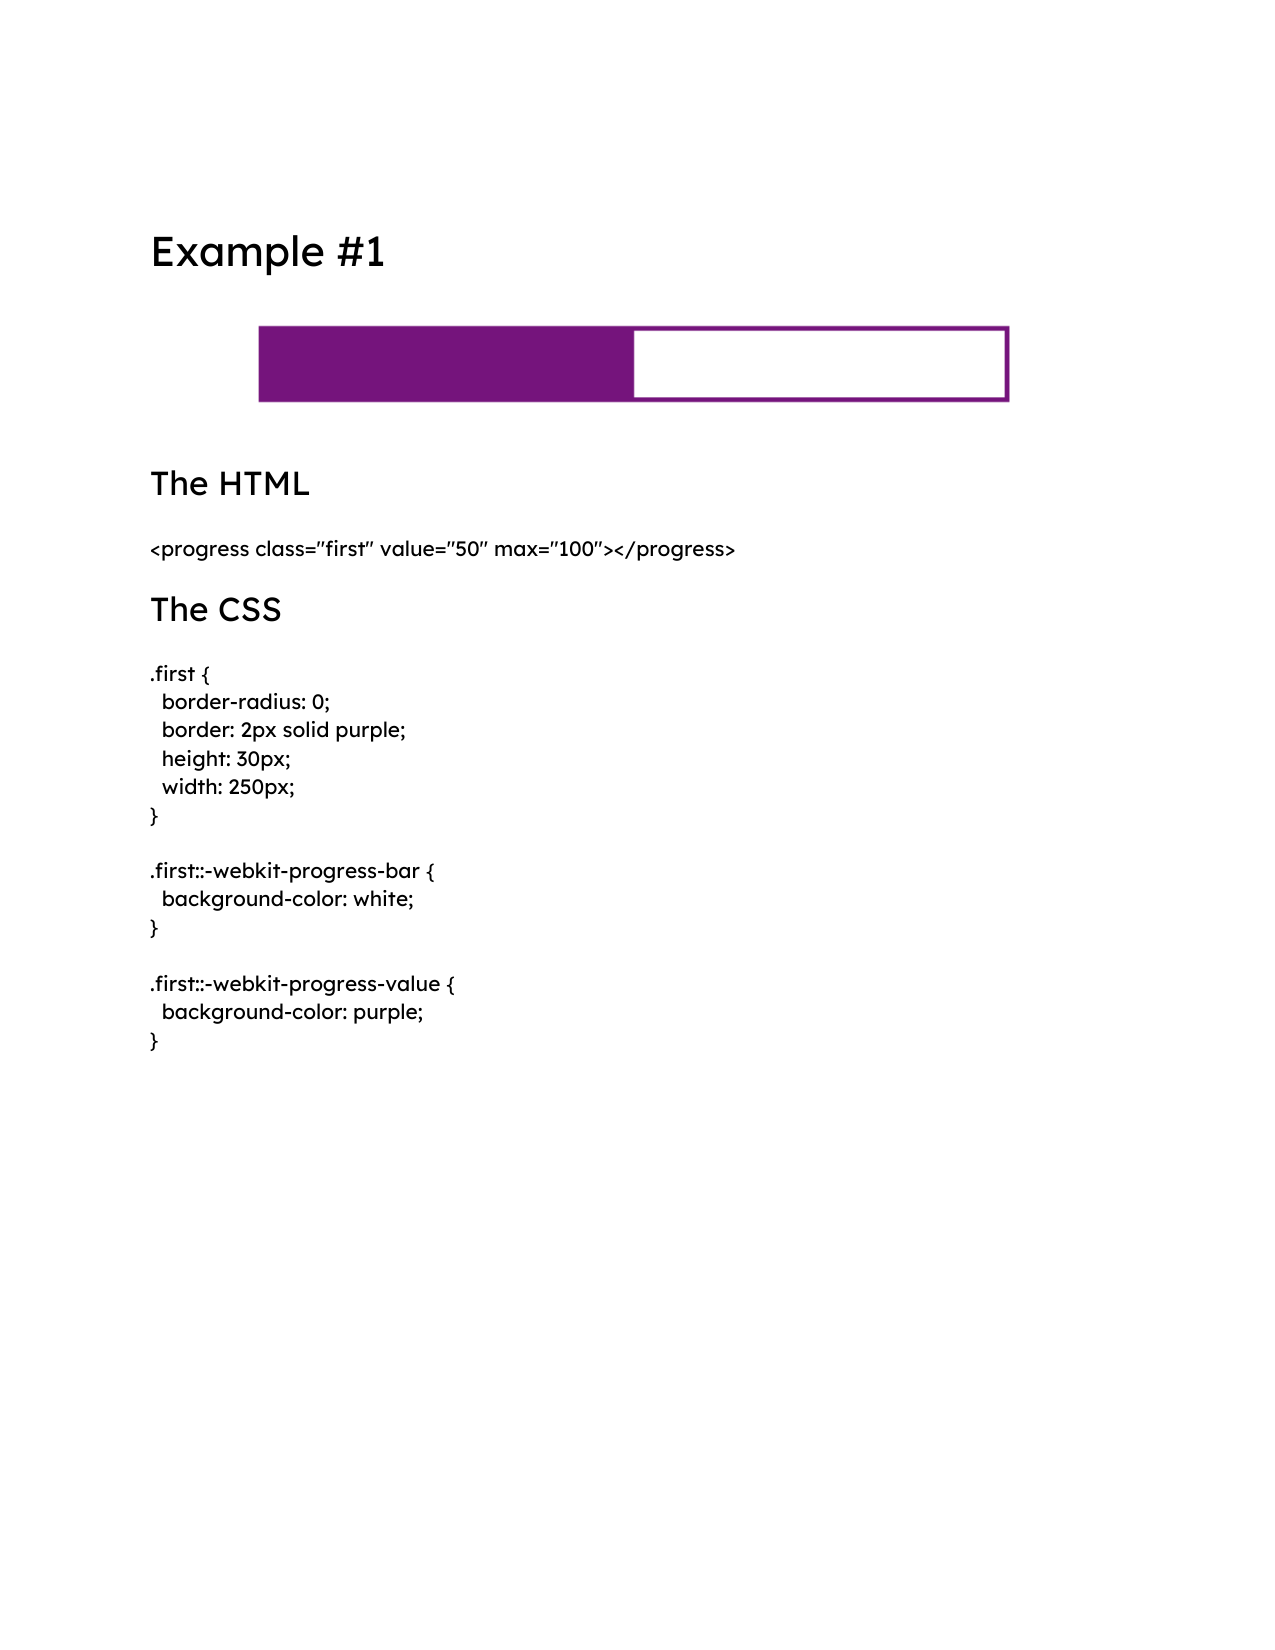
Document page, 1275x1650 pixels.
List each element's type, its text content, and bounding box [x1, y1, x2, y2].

text background-color: white; [150, 886, 1125, 912]
text background-color: purple; [150, 998, 1125, 1024]
text <progress class="first" value="50" max="100"></progress> [150, 535, 1125, 561]
text .first::-webkit-progress-value { [150, 970, 1125, 996]
text } [150, 914, 1125, 940]
text .first::-webkit-progress-bar { [150, 858, 1125, 884]
subtitle The HTML [150, 462, 1125, 504]
text } [150, 801, 1125, 827]
text height: 30px; [150, 745, 1125, 771]
text .first { [150, 661, 1125, 687]
text border: 2px solid purple; [150, 717, 1125, 743]
text width: 250px; [150, 773, 1125, 799]
picture [234, 302, 1041, 434]
text border-radius: 0; [150, 689, 1125, 715]
text } [150, 1026, 1125, 1052]
subtitle Example #1 [150, 225, 1125, 277]
subtitle The CSS [150, 588, 1125, 630]
